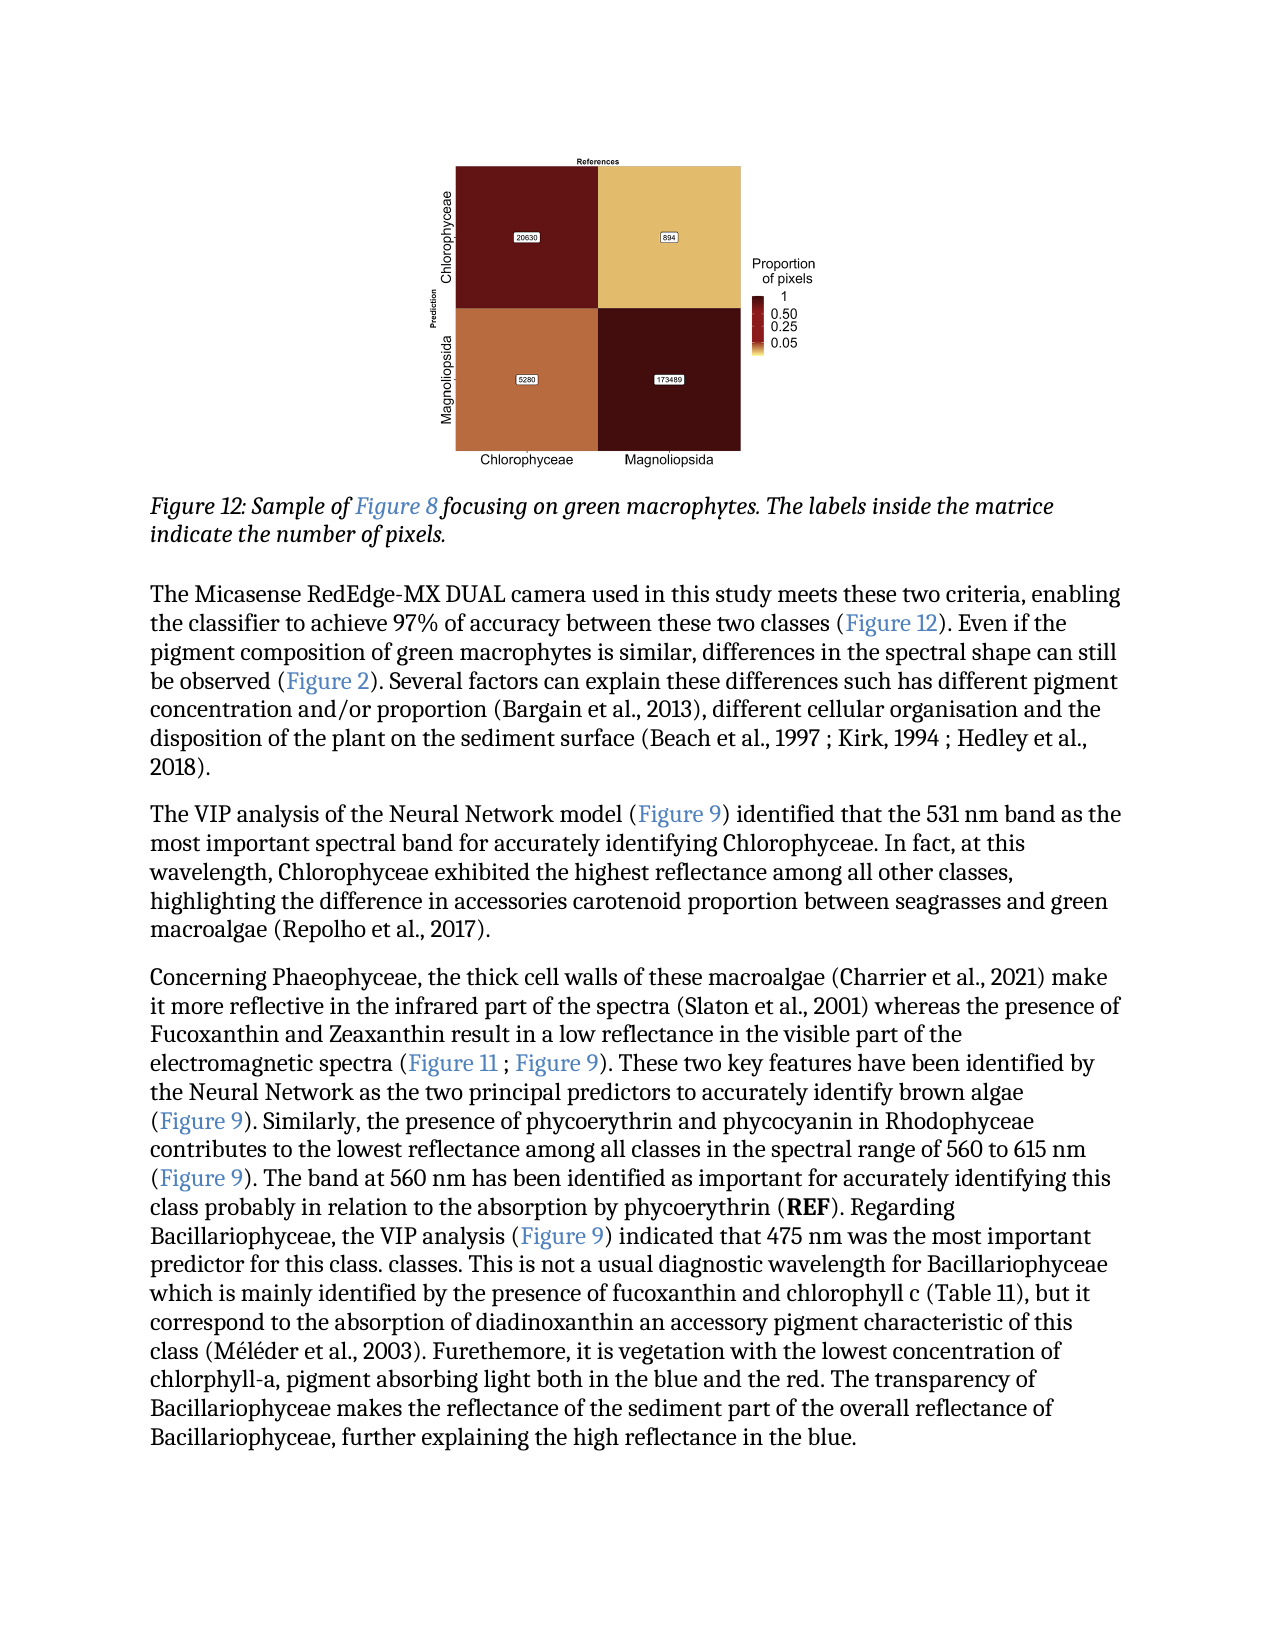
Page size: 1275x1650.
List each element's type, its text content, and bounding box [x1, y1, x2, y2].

text Concerning Phaeophyceae, the thick cell walls of these macroalgae (Charrier et al., 2021) make it more reflective in the infrared part of the spectra (Slaton et al., 2001) whereas the presence of Fucoxanthin and Zeaxanthin result in a low reflectance in the visible part of the electromagnetic spectra (Figure 11 ; Figure 9). These two key features have been identified by the Neural Network as the two principal predictors to accurately identify brown algae (Figure 9). Similarly, the presence of phycoerythrin and phycocyanin in Rhodophyceae contributes to the lowest reflectance among all classes in the spectral range of 560 to 615 nm (Figure 9). The band at 560 nm has been identified as important for accurately identifying this class probably in relation to the absorption by phycoerythrin (REF). Regarding Bacillariophyceae, the VIP analysis (Figure 9) indicated that 475 nm was the most important predictor for this class. classes. This is not a usual diagnostic wavelength for Bacillariophyceae which is mainly identified by the presence of fucoxanthin and chlorophyll c (Table 11), but it correspond to the absorption of diadinoxanthin an accessory pigment characteristic of this class (Méléder et al., 2003). Furethemore, it is vegetation with the lowest concentration of chlorphyll-a, pigment absorbing light both in the blue and the red. The transparency of Bacillariophyceae makes the reflectance of the sediment part of the overall reflectance of Bacillariophyceae, further explaining the high reflectance in the blue. [150, 963, 1125, 1452]
text The Micasense RedEdge-MX DUAL camera used in this study meets these two criteria, enabling the classifier to achieve 97% of accuracy between these two classes (Figure 12). Even if the pigment composition of green macrophytes is similar, differences in the spectral shape can still be observed (Figure 2). Several factors can explain these differences such has different pigment concentration and/or proportion (Bargain et al., 2013), different cellular organisation and the disposition of the plant on the sediment surface (Beach et al., 1997 ; Kirk, 1994 ; Hedley et al., 2018). [150, 580, 1125, 782]
text The VIP analysis of the Neural Network model (Figure 9) identified that the 531 nm band as the most important spectral band for accurately identifying Chlorophyceae. In fact, at this wavelength, Chlorophyceae exhibited the highest reflectance among all other classes, highlighting the difference in accessories carotenoid proportion between seagrasses and green macroalgae (Repolho et al., 2017). [150, 800, 1125, 944]
table_header Figure 12: Sample of Figure 8 focusing on green macrophytes. The labels inside the matrice indicate the number of pixels. [139, 150, 1114, 562]
picture [404, 153, 849, 471]
